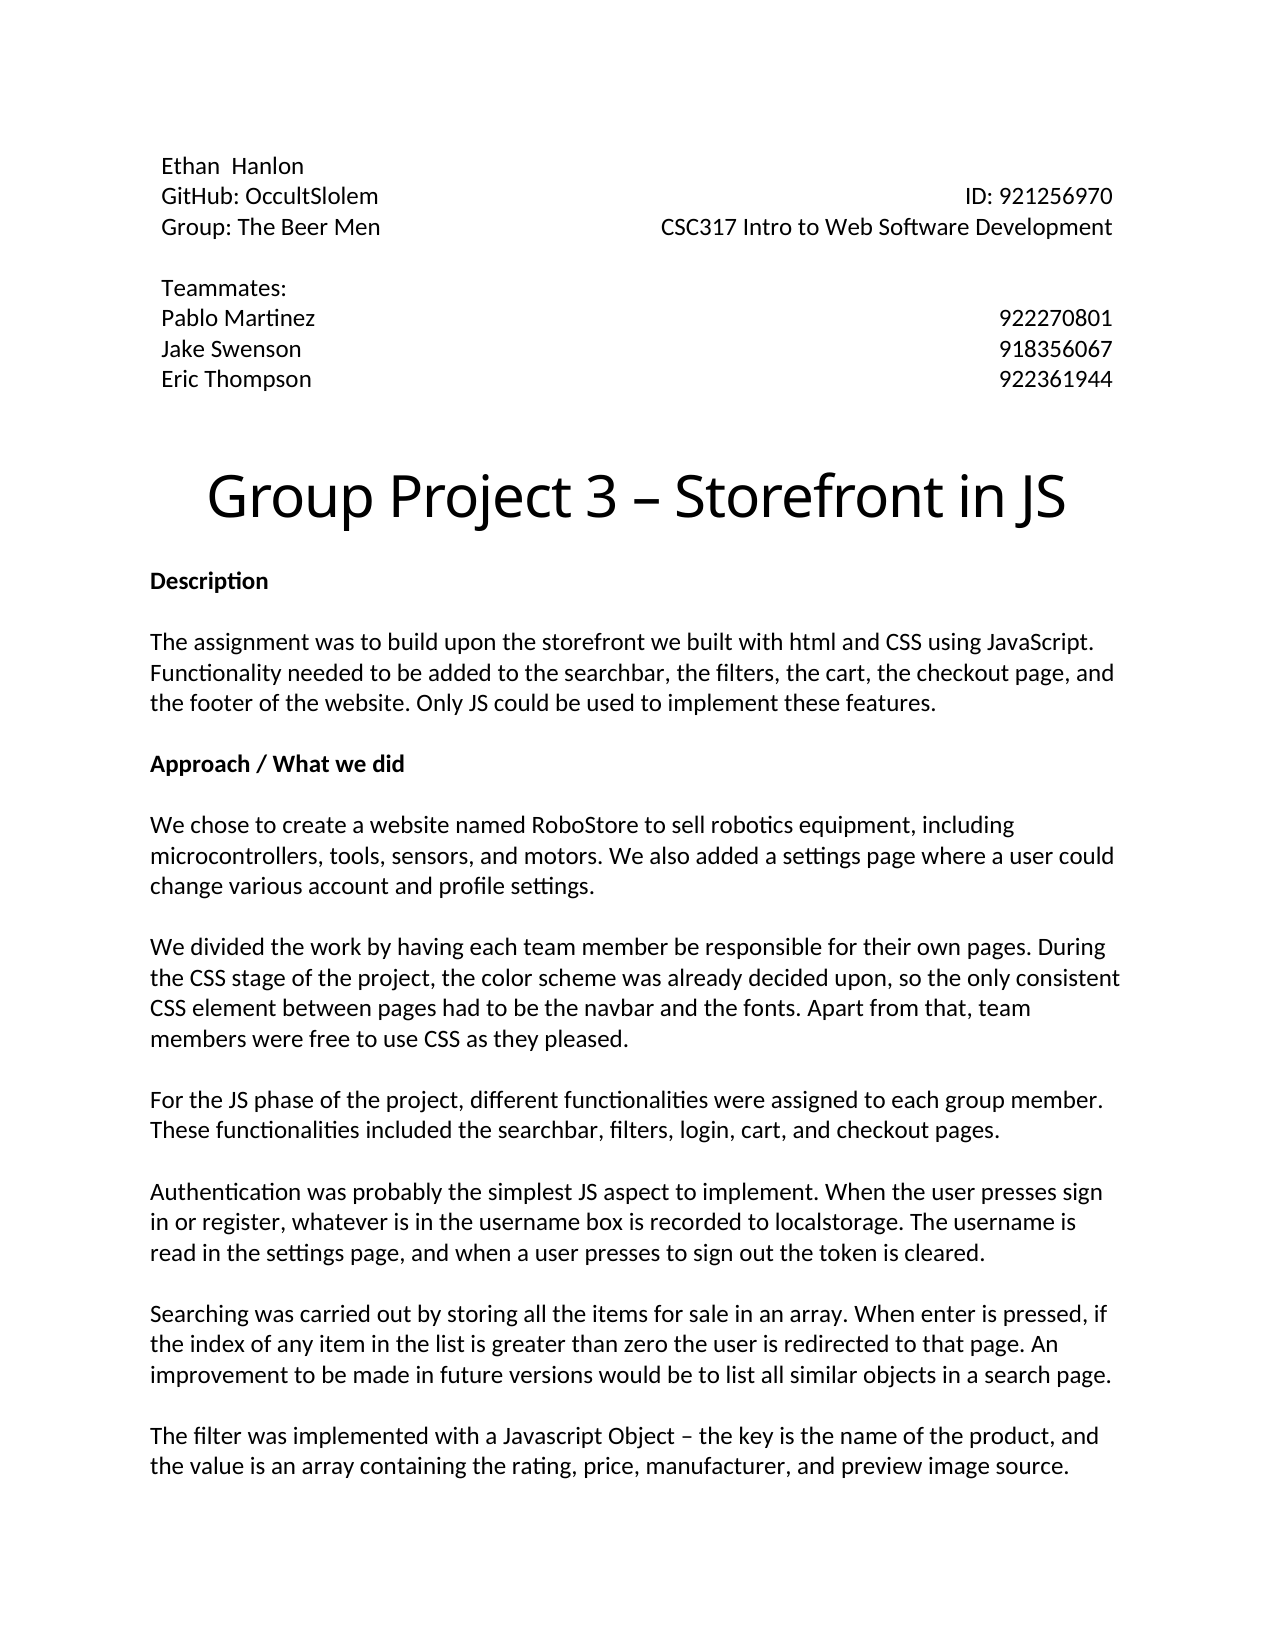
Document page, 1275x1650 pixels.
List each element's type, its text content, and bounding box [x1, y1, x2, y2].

text Approach / What we did [150, 748, 1125, 779]
table_header ID: 921256970 CSC317 Intro to Web Software Development 922270801 918356067 922361944 [637, 181, 1124, 425]
text Functionality needed to be added to the searchbar, the filters, the cart, the checkout page, and the footer of the website. Only JS could be used to implement these features. [150, 657, 1125, 718]
text Searching was carried out by storing all the items for sale in an array. When enter is pressed, if the index of any item in the list is greater than zero the user is redirected to that page. An improvement to be made in future versions would be to list all similar objects in a search page. [150, 1298, 1125, 1389]
text For the JS phase of the project, different functionalities were assigned to each group member. These functionalities included the searchbar, filters, login, cart, and checkout pages. [150, 1084, 1125, 1145]
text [150, 1420, 1125, 1481]
text Description [150, 565, 1125, 596]
title Group Project 3 – Storefront in JS [150, 455, 1125, 535]
text We chose to create a website named RoboStore to sell robotics equipment, including microcontrollers, tools, sensors, and motors. We also added a settings page where a user could change various account and profile settings. [150, 809, 1125, 901]
table_header GitHub: OccultSlolem Group: The Beer Men Teammates: Pablo Martinez Jake Swenson Eric Thompson [150, 181, 637, 425]
text The assignment was to build upon the storefront we built with html and CSS using JavaScript. [150, 626, 1125, 657]
text We divided the work by having each team member be responsible for their own pages. During the CSS stage of the project, the color scheme was already decided upon, so the only consistent CSS element between pages had to be the navbar and the fonts. Apart from that, team members were free to use CSS as they pleased. [150, 931, 1125, 1053]
text Ethan Hanlon [150, 150, 1125, 181]
text Authentication was probably the simplest JS aspect to implement. When the user presses sign in or register, whatever is in the username box is recorded to localstorage. The username is read in the settings page, and when a user presses to sign out the token is cleared. [150, 1176, 1125, 1267]
